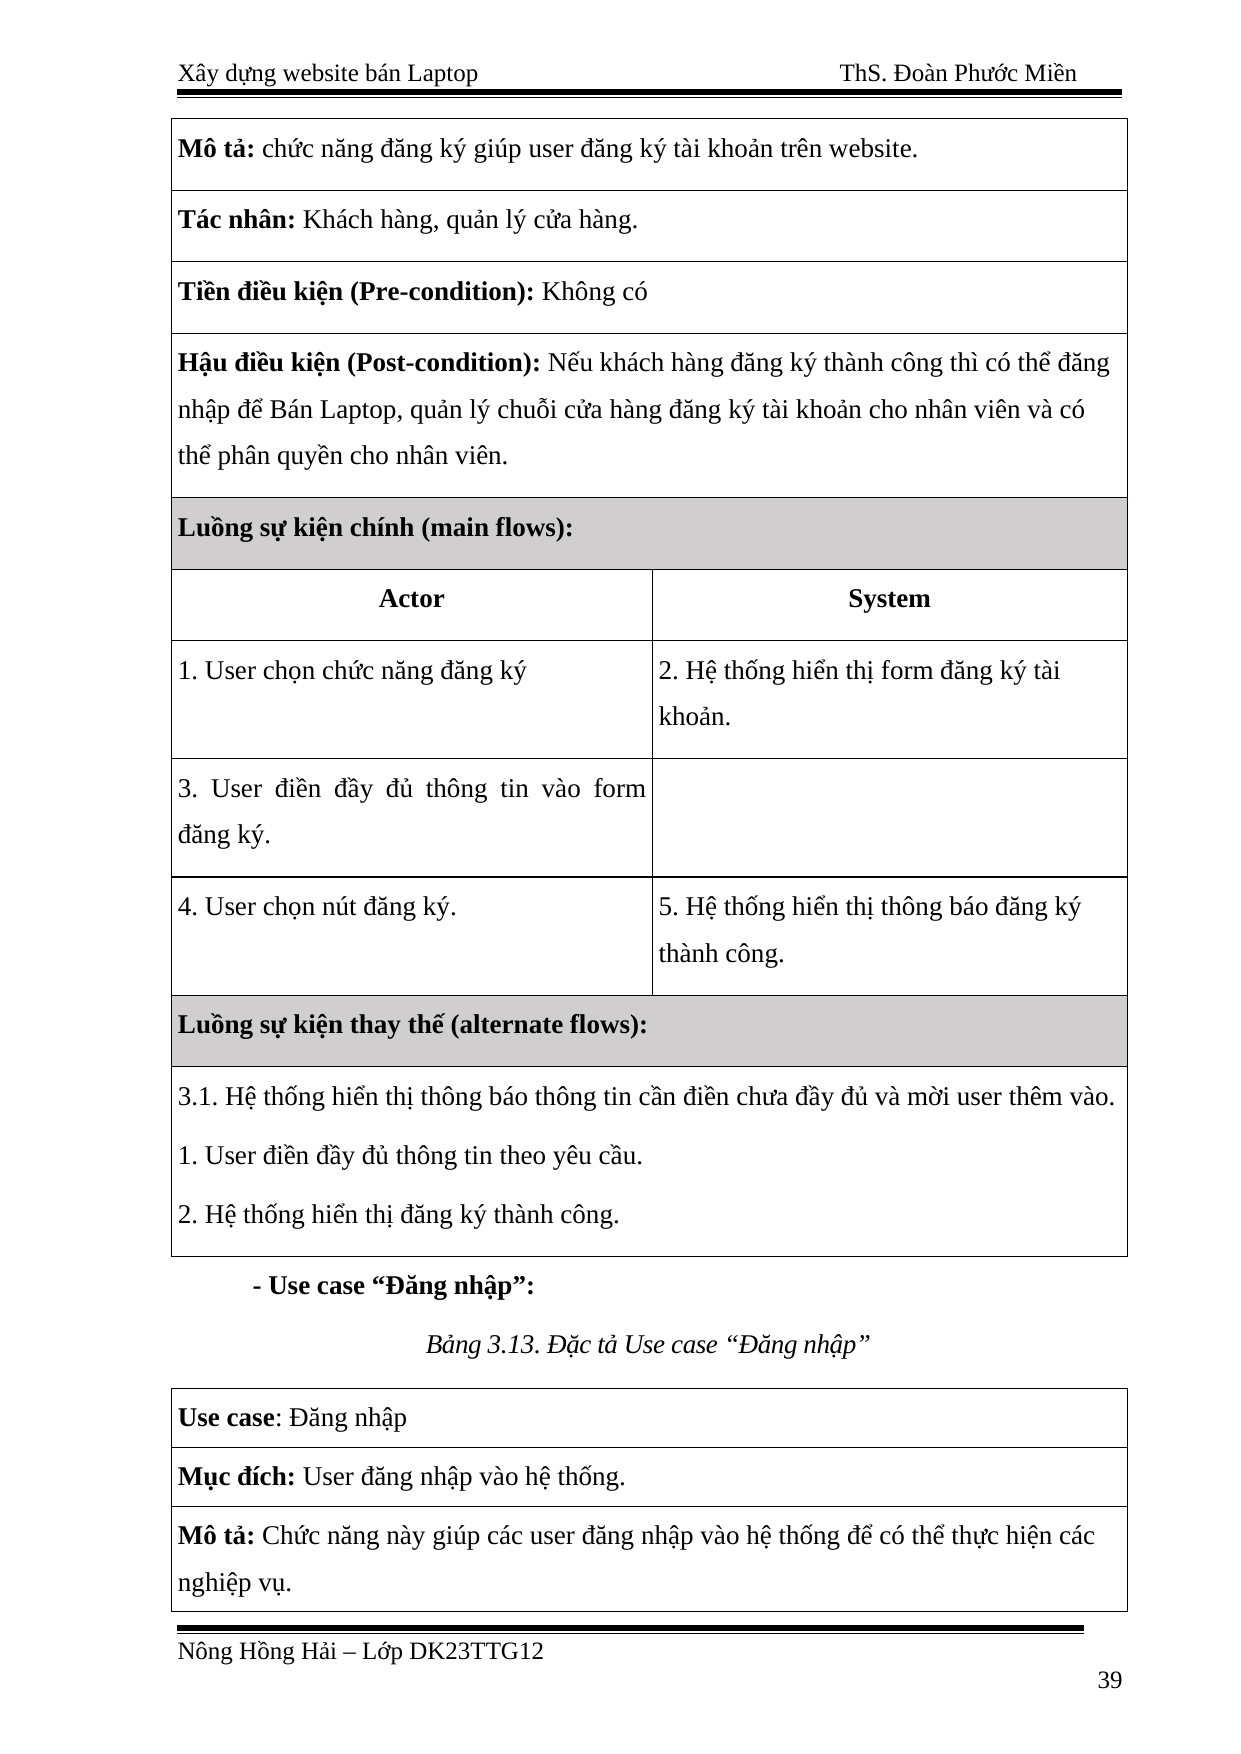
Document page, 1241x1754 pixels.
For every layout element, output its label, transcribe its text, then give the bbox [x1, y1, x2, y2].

table_header Use case: Đăng nhập [172, 1389, 1127, 1447]
table_cell Mục đích: User đăng nhập vào hệ thống. [172, 1448, 1127, 1506]
table_cell System [653, 570, 1127, 640]
table_cell Luồng sự kiện thay thế (alternate flows): [172, 996, 1127, 1066]
table_cell Mô tả: chức năng đăng ký giúp user đăng ký tài khoản trên website. [172, 119, 1127, 189]
table_cell Tiền điều kiện (Pre-condition): Không có [172, 262, 1127, 332]
table_cell 3.1. Hệ thống hiển thị thông báo thông tin cần điền chưa đầy đủ và mời user thêm vào. 1. User điền đầy đủ thông tin theo yêu cầu. 2. Hệ thống hiển thị đăng ký thành công. [172, 1067, 1127, 1256]
table_cell 1. User chọn chức năng đăng ký [172, 641, 652, 758]
table_cell Luồng sự kiện chính (main flows): [172, 498, 1127, 569]
table_cell 3. User điền đầy đủ thông tin vào form đăng ký. [172, 759, 652, 876]
table_cell 4. User chọn nút đăng ký. [172, 878, 652, 994]
table_cell Hậu điều kiện (Post-condition): Nếu khách hàng đăng ký thành công thì có thể đăng nhập để Bán Laptop, quản lý chuỗi cửa hàng đăng ký tài khoản cho nhân viên và có thể phân quyền cho nhân viên. [172, 334, 1127, 497]
text - Use case “Đăng nhập”: [177, 1269, 1122, 1301]
table_cell Tác nhân: Khách hàng, quản lý cửa hàng. [172, 191, 1127, 261]
table_cell 5. Hệ thống hiển thị thông báo đăng ký thành công. [653, 878, 1127, 994]
table_cell Mô tả: Chức năng này giúp các user đăng nhập vào hệ thống để có thể thực hiện các nghiệp vụ. [172, 1507, 1127, 1611]
table_cell Actor [172, 570, 652, 640]
table_cell 2. Hệ thống hiển thị form đăng ký tài khoản. [653, 641, 1127, 758]
table_cell [653, 759, 1127, 876]
